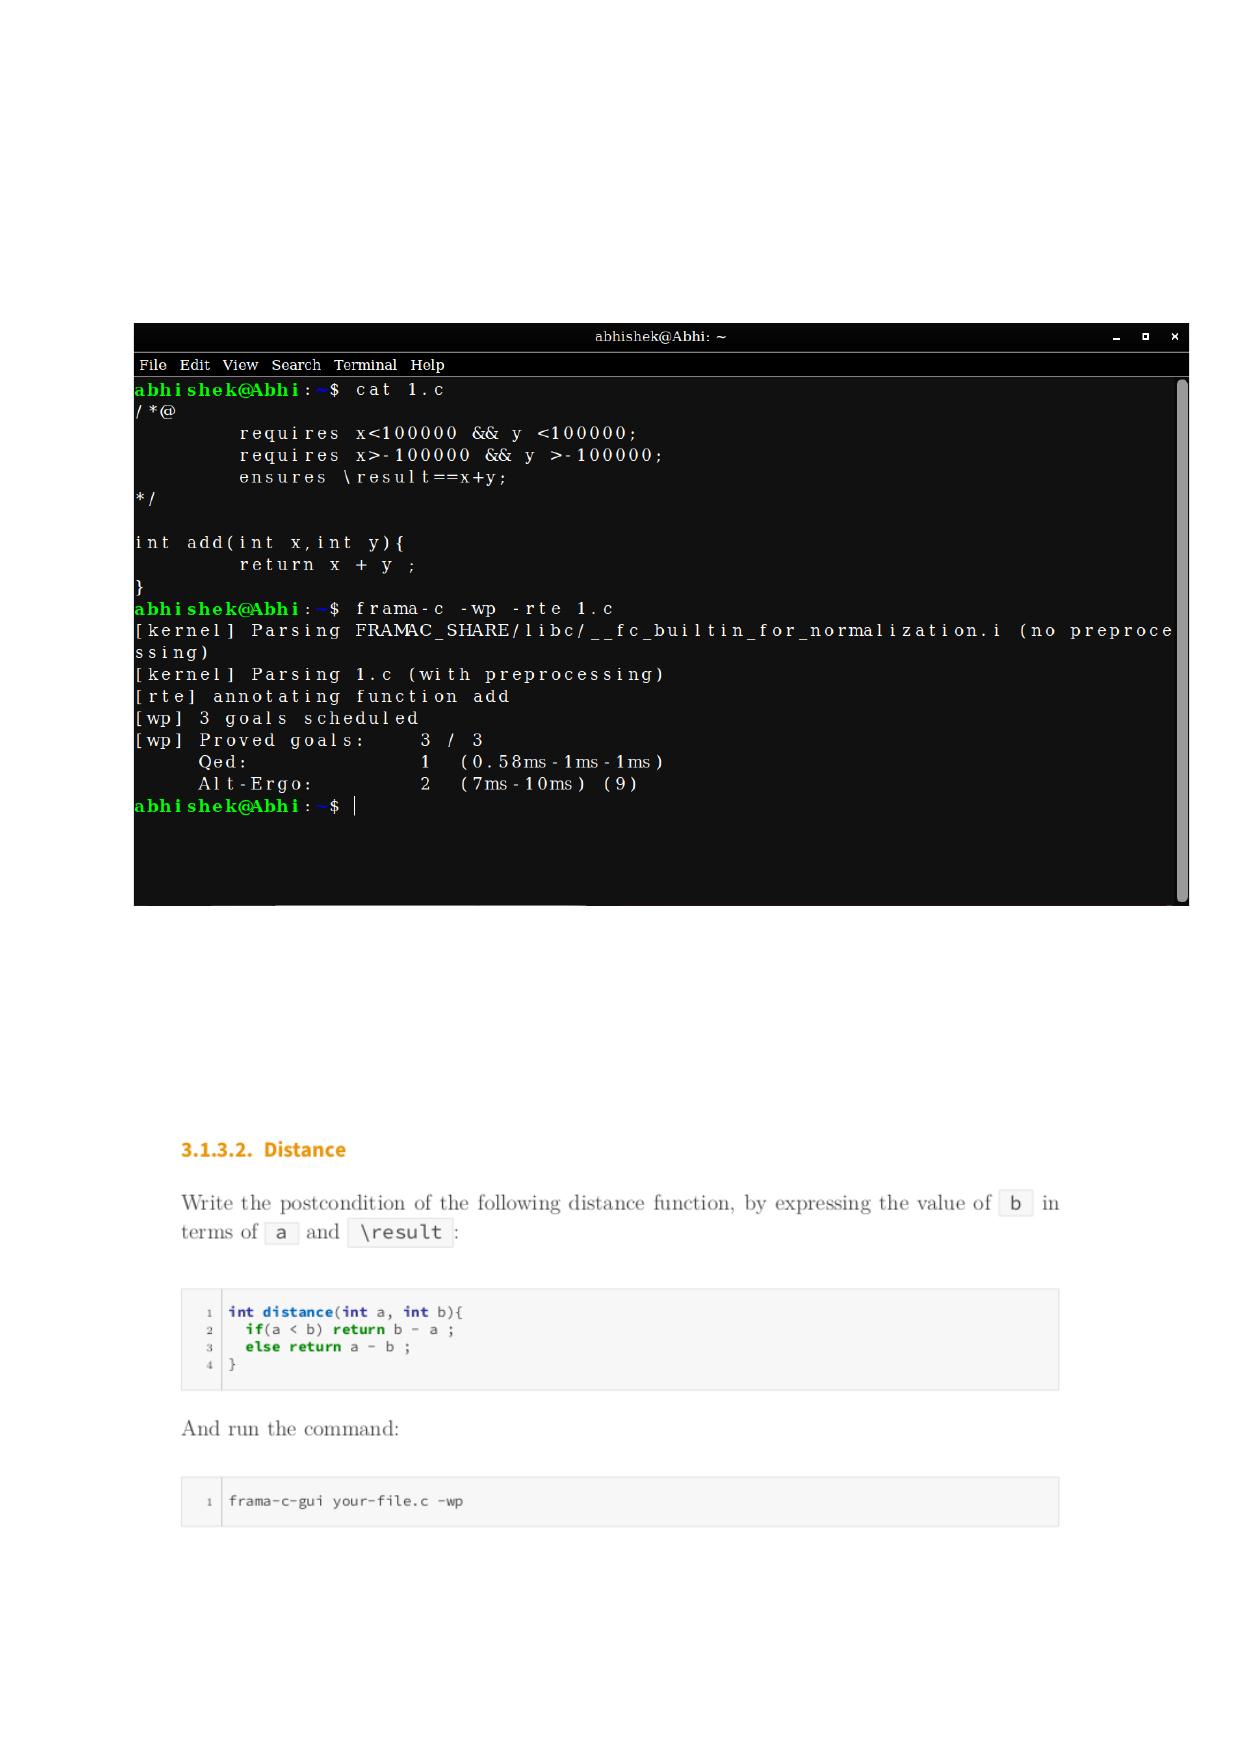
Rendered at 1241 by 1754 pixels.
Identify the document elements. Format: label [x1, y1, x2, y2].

picture [150, 1113, 1125, 1553]
picture [133, 323, 1190, 906]
